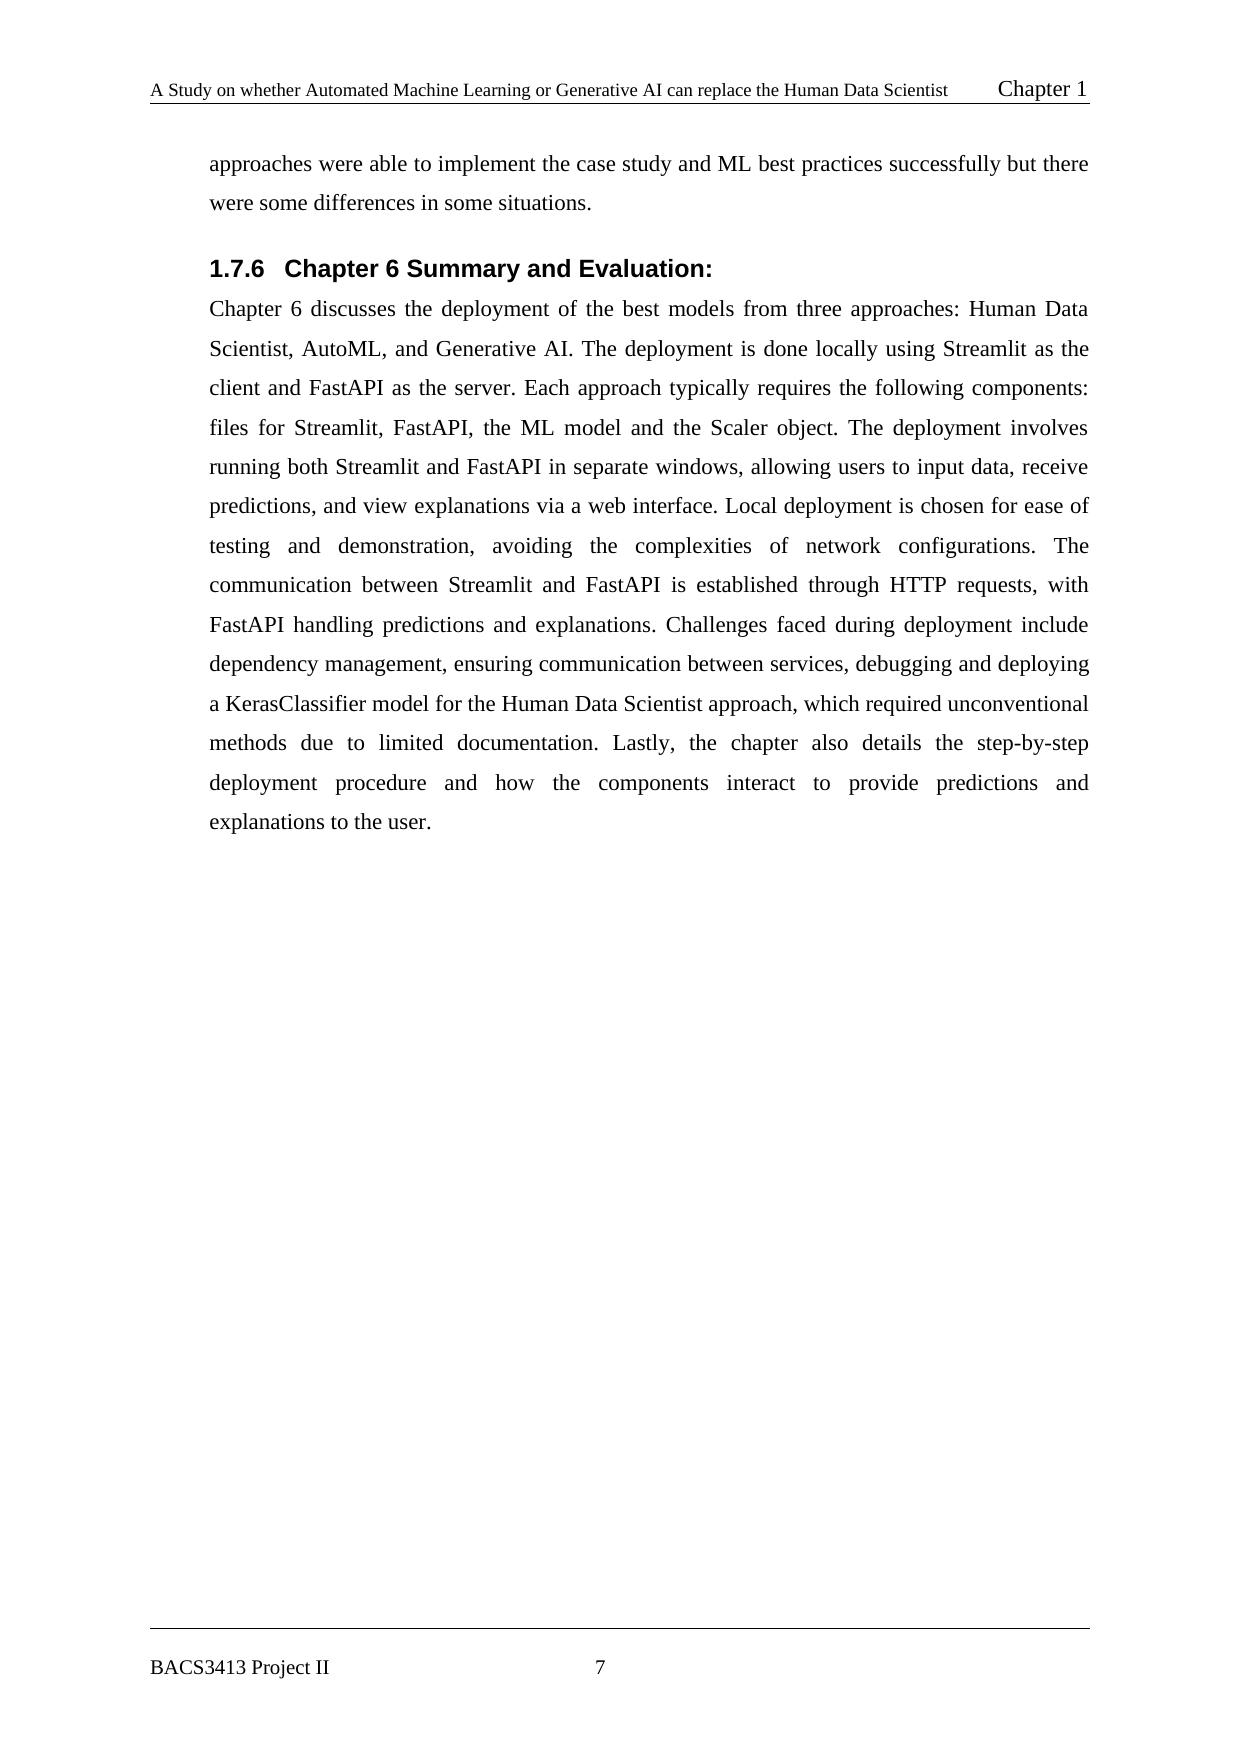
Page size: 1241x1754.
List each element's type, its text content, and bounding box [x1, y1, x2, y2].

text Chapter 6 discusses the deployment of the best models from three approaches: Human Data Scientist, AutoML, and Generative AI. The deployment is done locally using Streamlit as the client and FastAPI as the server. Each approach typically requires the following components: files for Streamlit, FastAPI, the ML model and the Scaler object. The deployment involves running both Streamlit and FastAPI in separate windows, allowing users to input data, receive predictions, and view explanations via a web interface. Local deployment is chosen for ease of testing and demonstration, avoiding the complexities of network configurations. The communication between Streamlit and FastAPI is established through HTTP requests, with FastAPI handling predictions and explanations. Challenges faced during deployment include dependency management, ensuring communication between services, debugging and deploying a KerasClassifier model for the Human Data Scientist approach, which required unconventional methods due to limited documentation. Lastly, the chapter also details the step-by-step deployment procedure and how the components interact to provide predictions and explanations to the user. [209, 295, 1090, 835]
subtitle Chapter 6 Summary and Evaluation: [209, 254, 1090, 283]
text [209, 150, 1090, 216]
